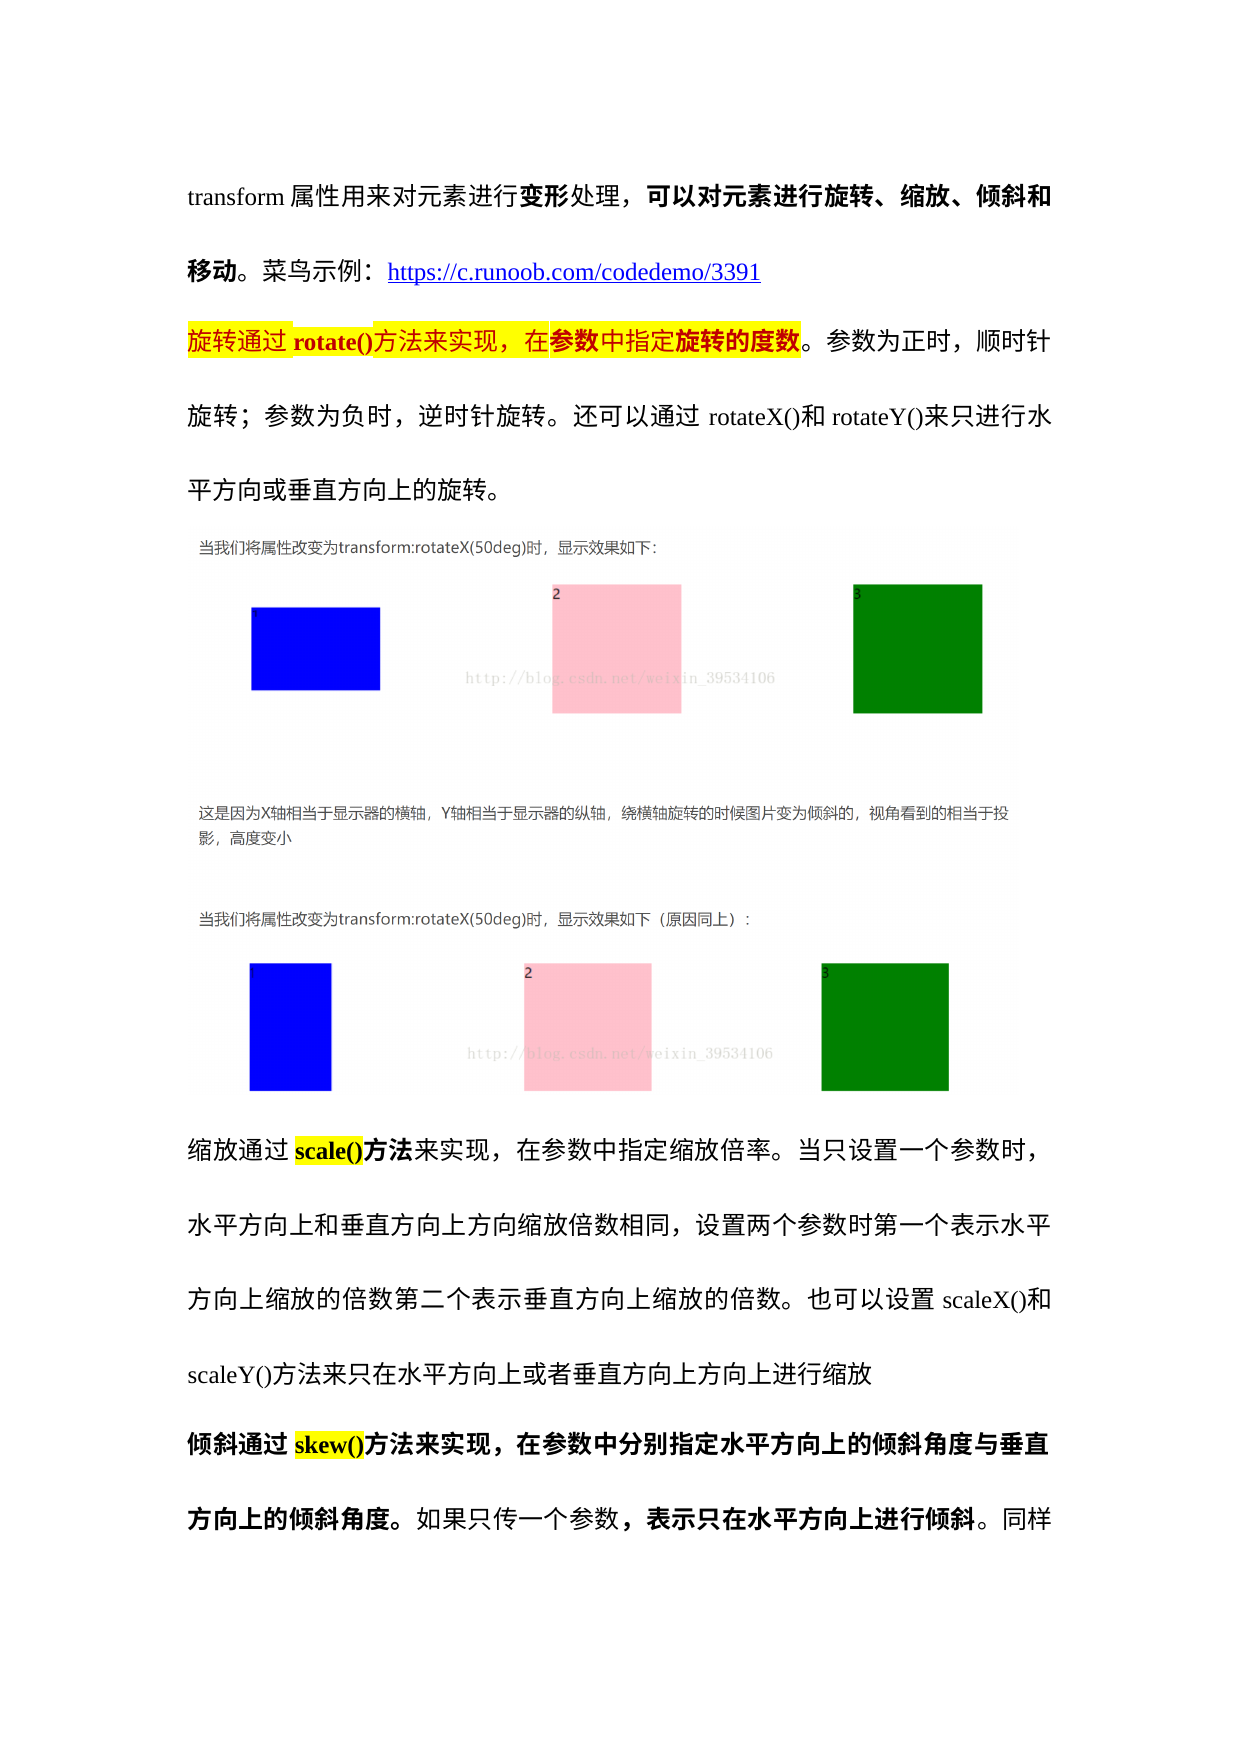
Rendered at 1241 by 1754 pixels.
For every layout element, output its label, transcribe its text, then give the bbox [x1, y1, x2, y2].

text 旋转通过rotate()方法来实现，在参数中指定旋转的度数。参数为正时，顺时针旋转；参数为负时，逆时针旋转。还可以通过rotateX()和rotateY()来只进行水平方向或垂直方向上的旋转。 [187, 307, 1053, 521]
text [187, 1411, 1053, 1550]
text 缩放通过scale()方法来实现，在参数中指定缩放倍率。当只设置一个参数时，水平方向上和垂直方向上方向缩放倍数相同，设置两个参数时第一个表示水平方向上缩放的倍数第二个表示垂直方向上缩放的倍数。也可以设置scaleX()和scaleY()方法来只在水平方向上或者垂直方向上方向上进行缩放 [187, 1116, 1053, 1405]
picture [187, 526, 1019, 1095]
text transform属性用来对元素进行变形处理，可以对元素进行旋转、缩放、倾斜和移动。菜鸟示例：https://c.runoob.com/codedemo/3391 [187, 162, 1053, 302]
